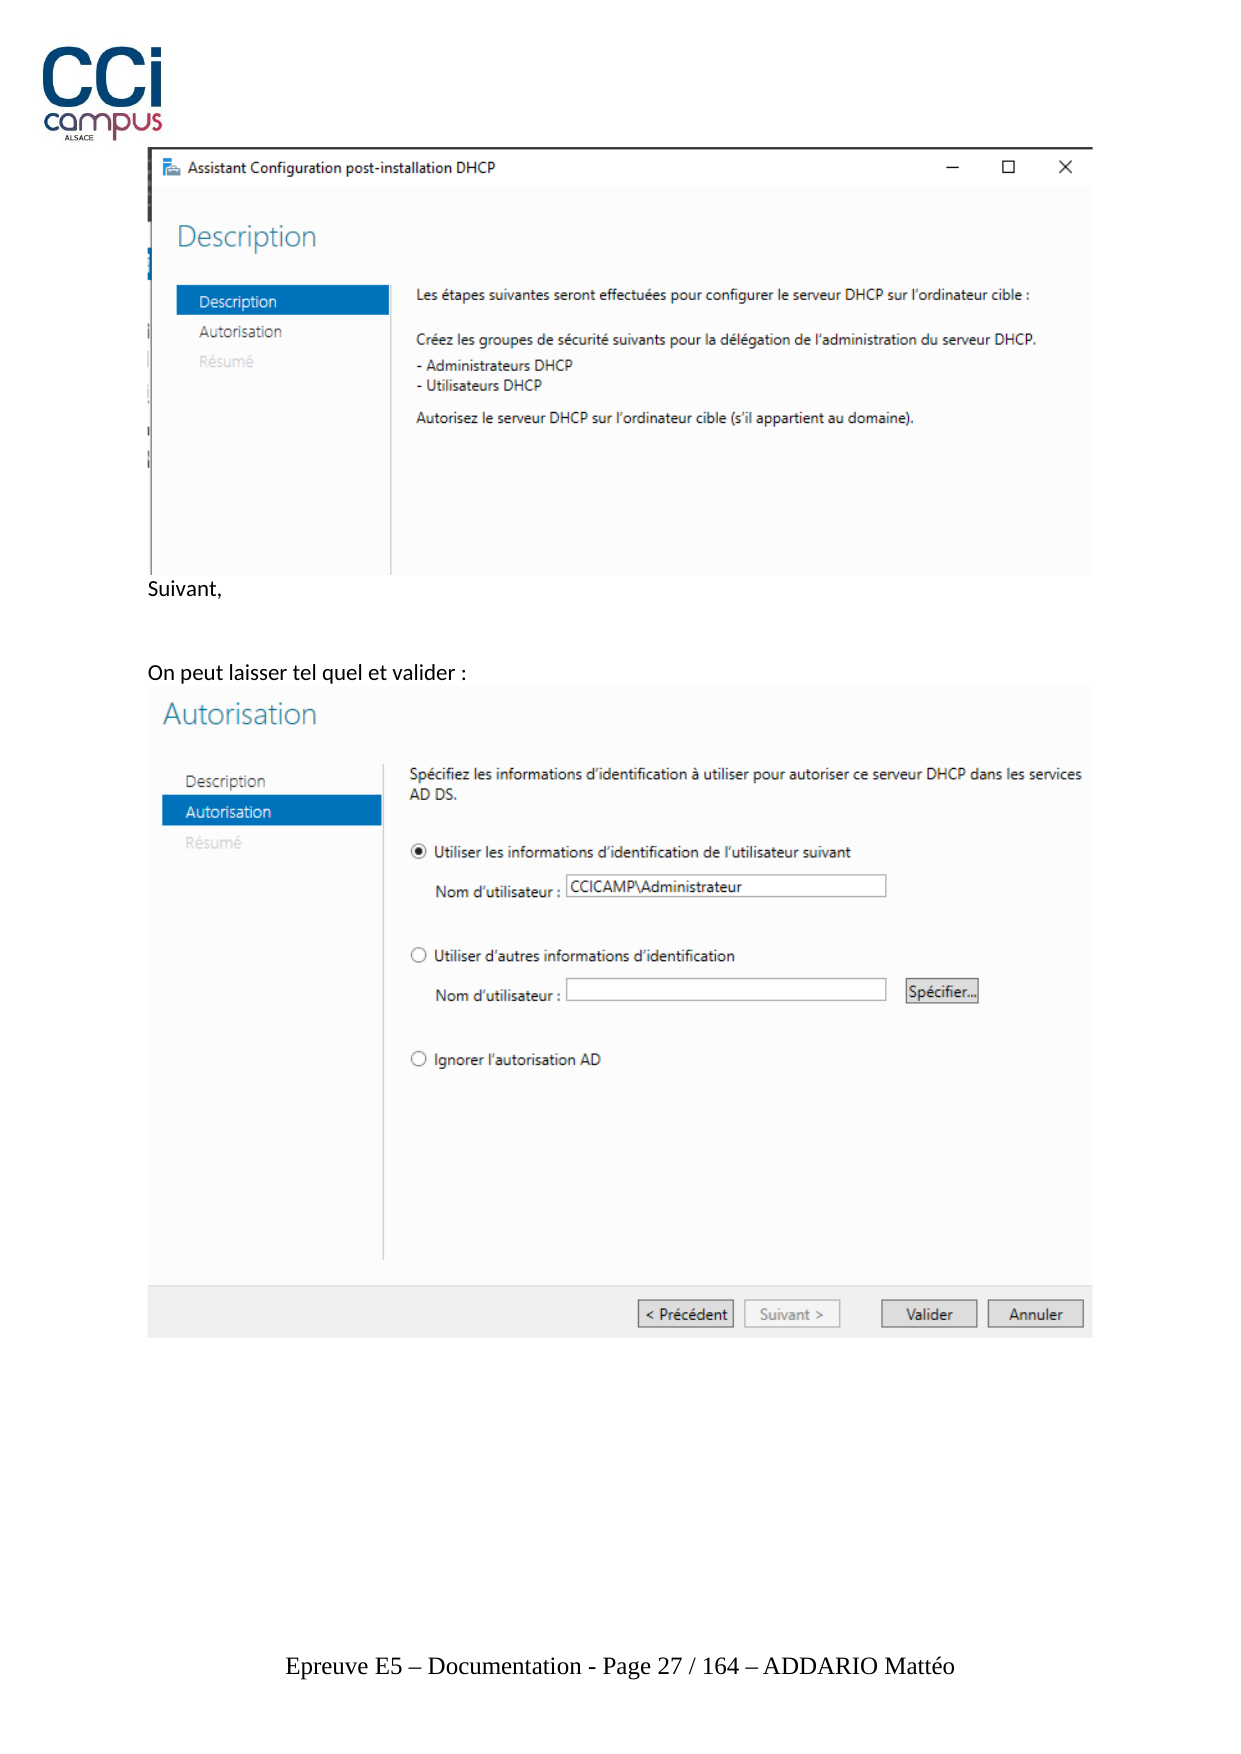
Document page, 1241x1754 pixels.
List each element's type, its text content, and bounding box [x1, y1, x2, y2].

picture [35, 26, 1093, 575]
text Suivant, [148, 575, 1093, 602]
picture [147, 686, 1093, 1338]
text On peut laisser tel quel et valider : [148, 658, 1093, 686]
